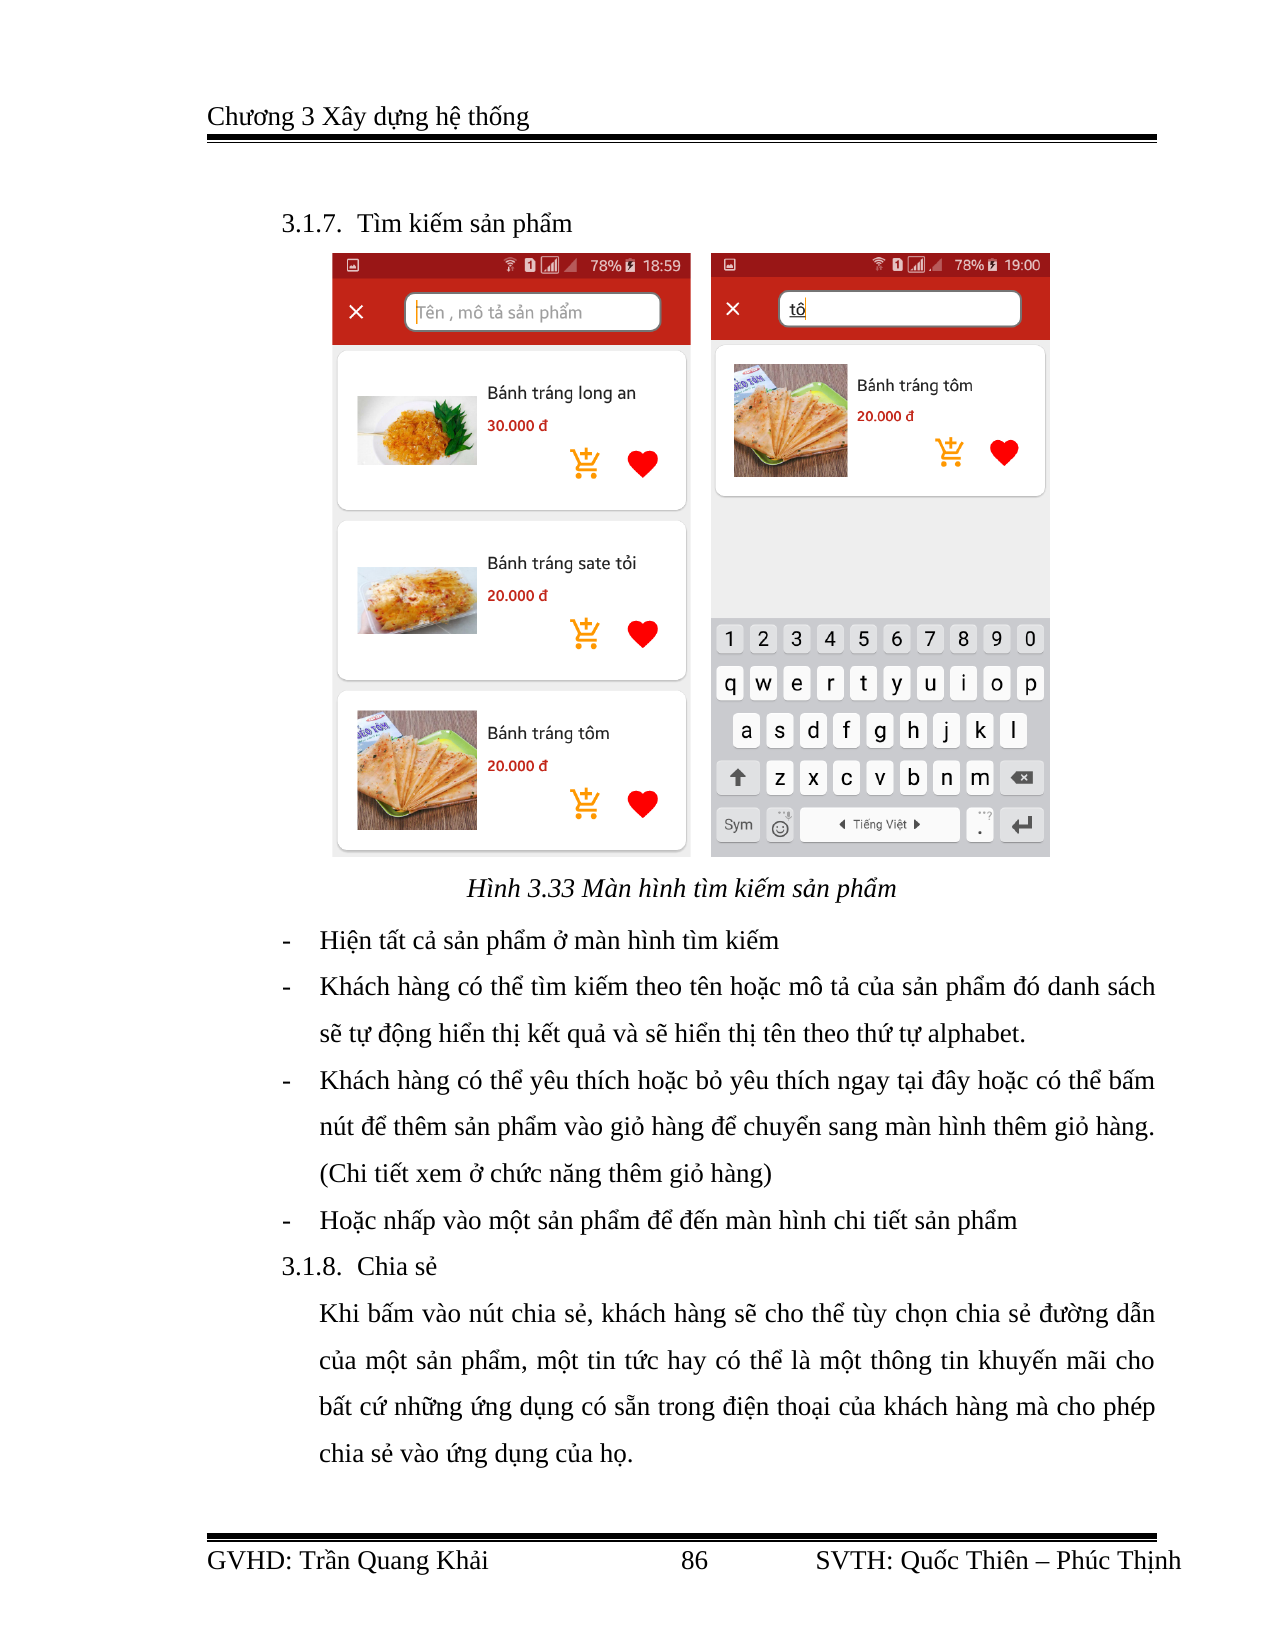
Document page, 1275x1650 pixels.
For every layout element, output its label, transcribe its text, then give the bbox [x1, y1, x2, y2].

list Khách hàng có thể yêu thích hoặc bỏ yêu thích ngay tại đây hoặc có thể bấm nút để thêm sản phẩm vào giỏ hàng để chuyển sang màn hình thêm giỏ hàng. (Chi tiết xem ở chức năng thêm giỏ hàng) [282, 1064, 1157, 1188]
text Chia sẻ [281, 1250, 1157, 1282]
list Khi bấm vào nút chia sẻ, khách hàng sẽ cho thể tùy chọn chia sẻ đường dẫn của một sản phẩm, một tin tức hay có thể là một thông tin khuyến mãi cho bất cứ những ứng dụng có sẵn trong điện thoại của khách hàng mà cho phép chia sẻ vào ứng dụng của họ. [319, 1297, 1157, 1468]
list Hoặc nhấp vào một sản phẩm để đến màn hình chi tiết sản phẩm [282, 1204, 1157, 1235]
list Khách hàng có thể tìm kiếm theo tên hoặc mô tả của sản phẩm đó danh sách sẽ tự động hiển thị kết quả và sẽ hiển thị tên theo thứ tự alphabet. [282, 970, 1157, 1048]
picture [711, 253, 1050, 857]
picture [332, 253, 691, 857]
text Tìm kiếm sản phẩm [281, 207, 1157, 238]
list Hiện tất cả sản phẩm ở màn hình tìm kiếm [282, 924, 1157, 955]
